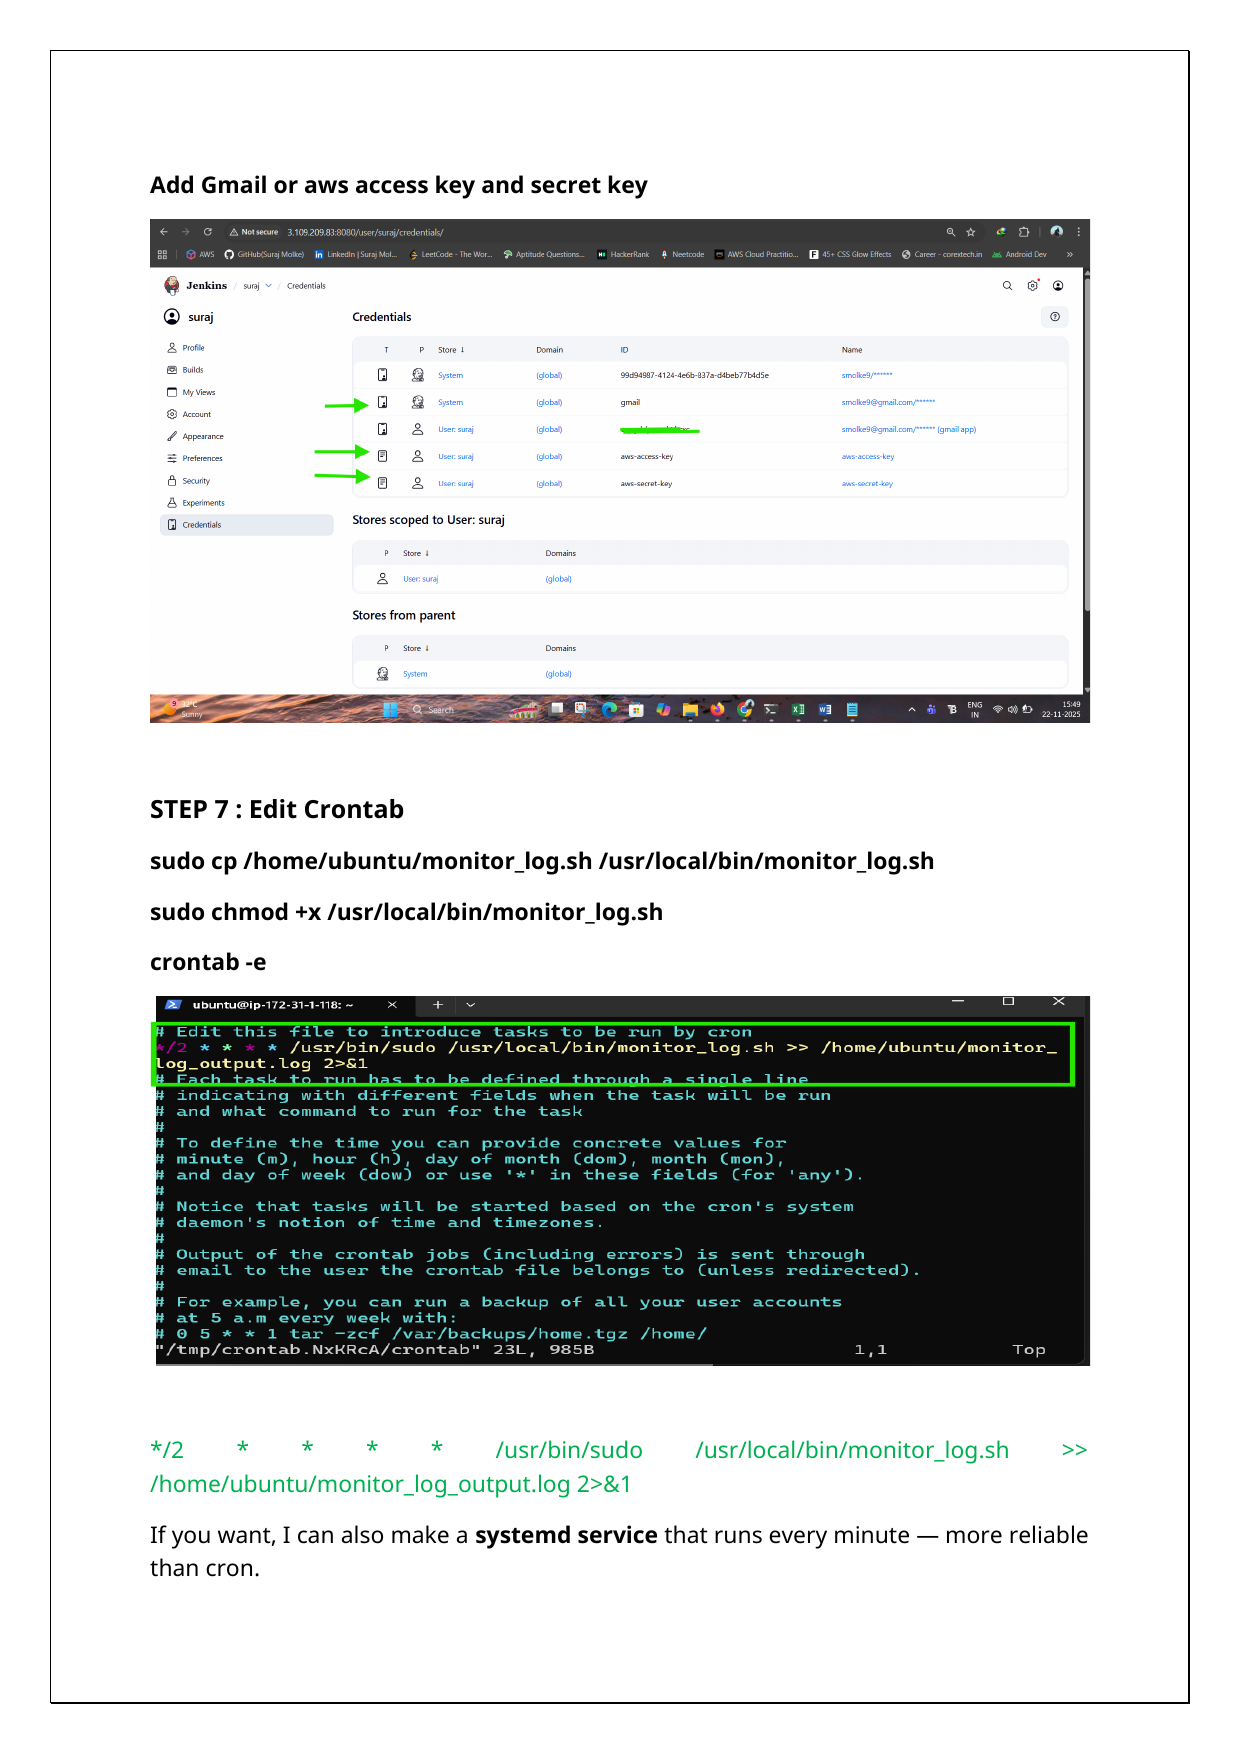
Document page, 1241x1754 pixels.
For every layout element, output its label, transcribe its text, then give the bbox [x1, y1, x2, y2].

text Add Gmail or aws access key and secret key [150, 169, 1089, 200]
picture [150, 996, 1091, 1366]
picture [150, 219, 1091, 723]
text */2 * * * * /usr/bin/sudo /usr/local/bin/monitor_log.sh >> /home/ubuntu/monitor_log_output.log 2>&1 [150, 1434, 1089, 1499]
text crontab -e [150, 946, 1089, 977]
text If you want, I can also make a systemd service that runs every minute — more reliable than cron. [150, 1519, 1089, 1584]
text sudo chmod +x /usr/local/bin/monitor_log.sh [150, 896, 1089, 927]
text sudo cp /home/ubuntu/monitor_log.sh /usr/local/bin/monitor_log.sh [150, 845, 1089, 876]
text STEP 7 : Edit Crontab [150, 792, 1089, 826]
